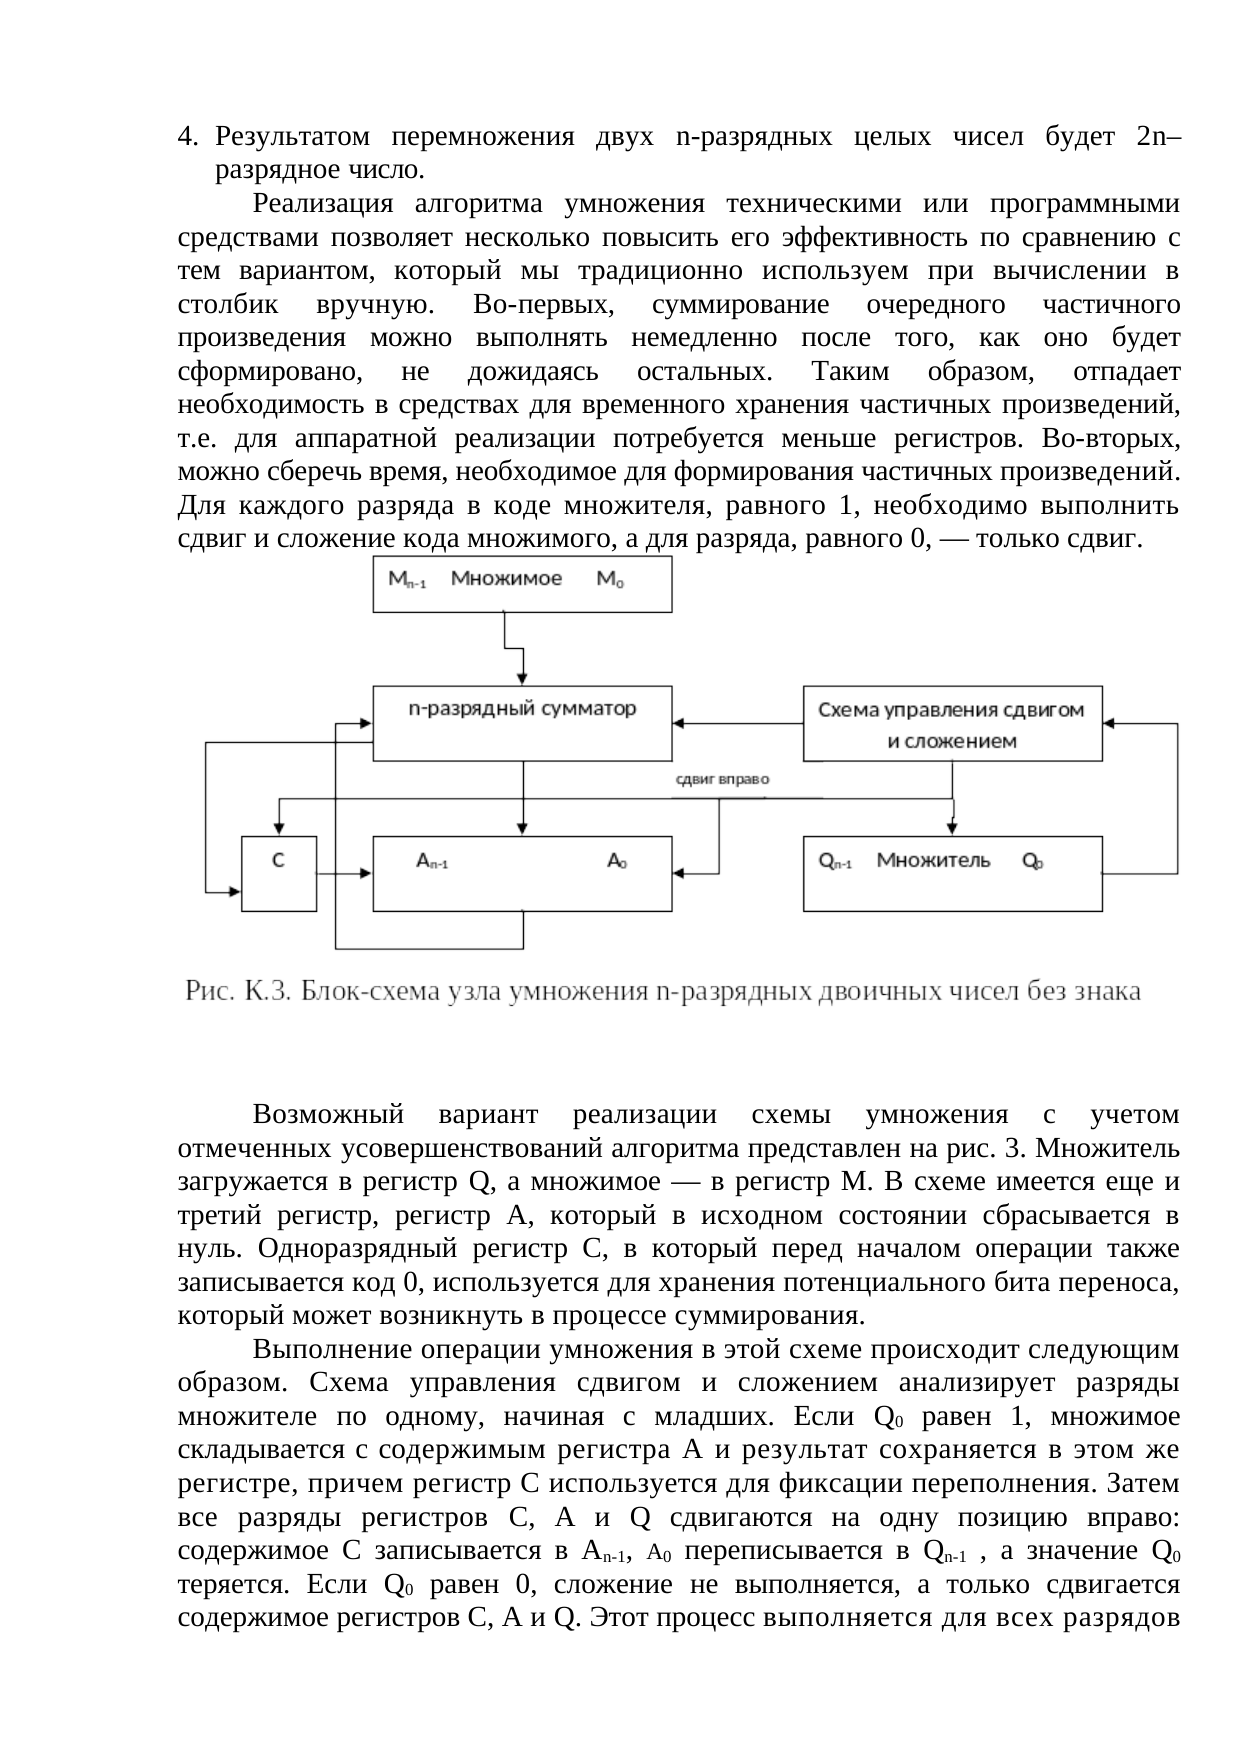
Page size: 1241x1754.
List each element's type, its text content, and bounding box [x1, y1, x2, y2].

text Возможный вариант реализации схемы умножения с учетом отмеченных усовершенствований алгоритма представлен на рис. 3. Множитель загружается в регистр Q, а множимое — в регистр М. В схеме имеется еще и третий регистр, регистр А, который в исходном состоянии сбрасывается в нуль. Одноразрядный регистр С, в который перед началом операции также записывается код 0, используется для хранения потенциального бита переноса, который может возникнуть в процессе суммирования. [177, 1096, 1181, 1331]
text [177, 1331, 1181, 1633]
text Реализация алгоритма умножения техническими или программными средствами позволяет несколько повысить его эффективность по сравнению с тем вариантом, который мы традиционно используем при вычислении в столбик вручную. Во-первых, суммирование очередного частичного произведения можно выполнять немедленно после того, как оно будет сформировано, не дожидаясь остальных. Таким образом, отпадает необходимость в средствах для временного хранения частичных произведений, т.е. для аппаратной реализации потребуется меньше регистров. Во-вторых, можно сберечь время, необходимое для формирования частичных произведений. Для каждого разряда в коде множителя, равного 1, необходимо выполнить сдвиг и сложение кода множимого, а для разряда, равного 0, — только сдвиг. [177, 185, 1181, 554]
list Результатом перемножения двух n-разрядных целых чисел будет 2n–разрядное число. [177, 118, 1181, 185]
